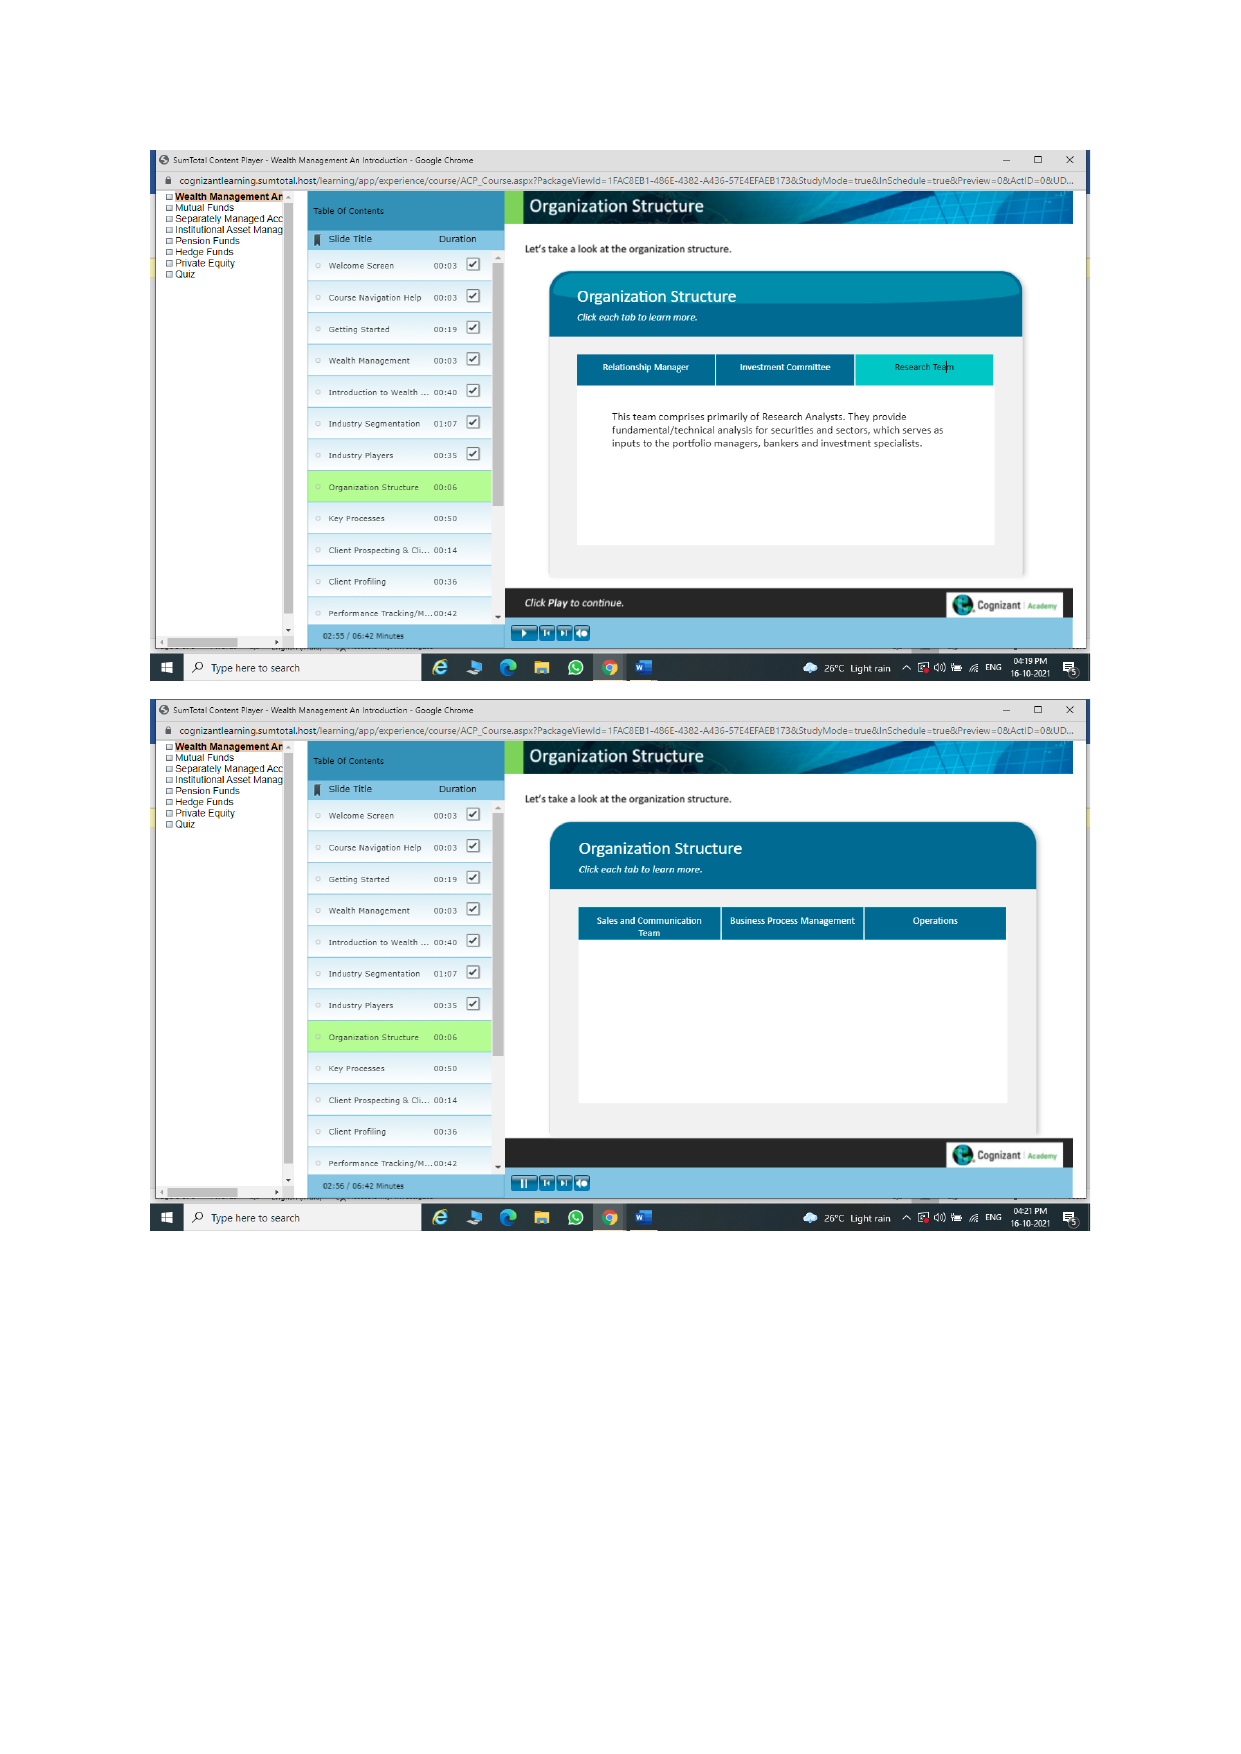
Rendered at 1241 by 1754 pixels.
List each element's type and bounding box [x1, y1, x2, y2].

picture [150, 699, 1091, 1231]
picture [150, 150, 1091, 681]
